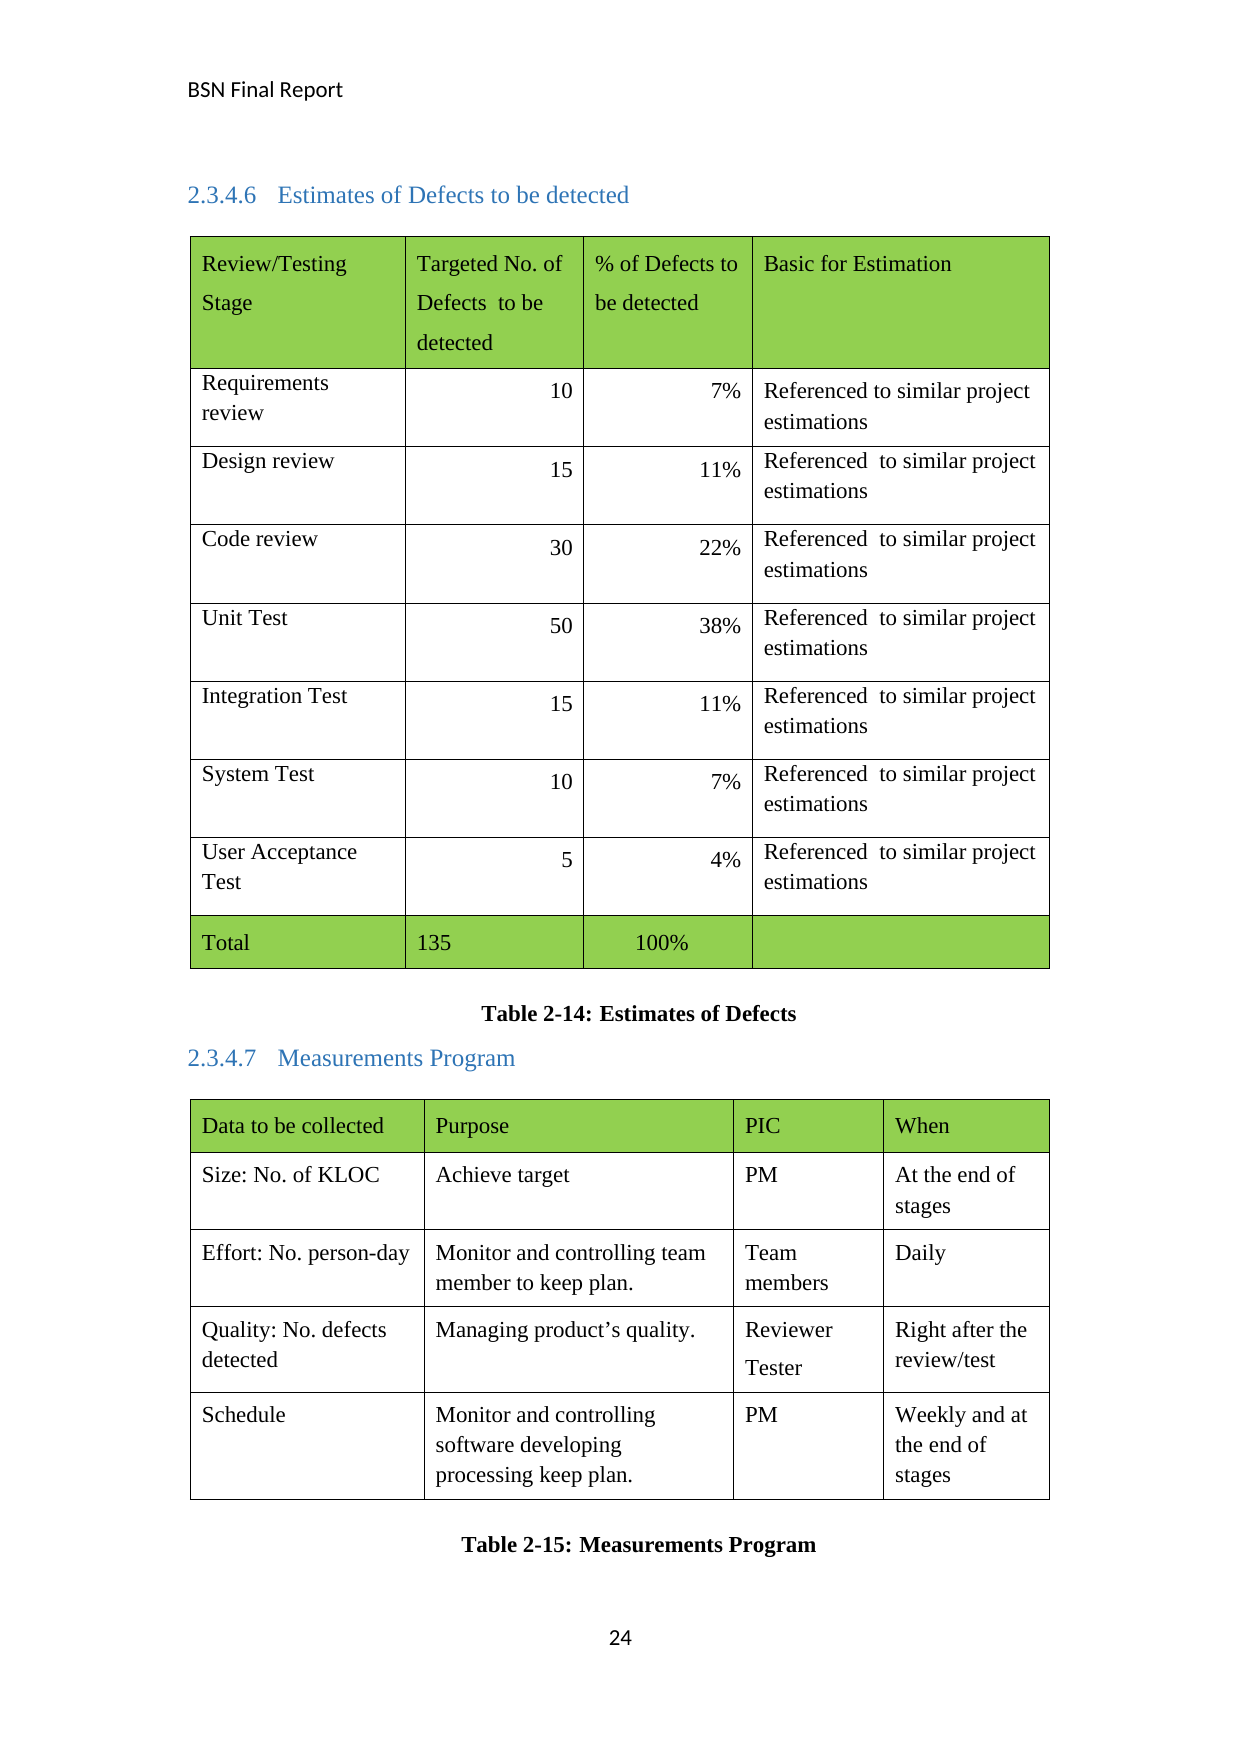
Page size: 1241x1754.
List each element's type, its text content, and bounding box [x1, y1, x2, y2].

table_cell Integration Test [191, 682, 405, 759]
table_cell PM [734, 1393, 883, 1499]
table_cell 7% [584, 760, 752, 837]
table_cell System Test [191, 760, 405, 837]
table_cell Daily [884, 1230, 1049, 1306]
table_cell Code review [191, 525, 405, 602]
table_cell 15 [406, 447, 583, 524]
table_cell Design review [191, 447, 405, 524]
table_cell 10 [406, 760, 583, 837]
table_cell 7% [584, 369, 752, 446]
text Measurements Program [225, 1099, 1053, 1557]
table_cell Team members [734, 1230, 883, 1306]
table_cell Quality: No. defects detected [191, 1307, 424, 1392]
table_cell 135 [406, 916, 583, 968]
table_cell Right after the review/test [884, 1307, 1049, 1392]
table_cell 38% [584, 604, 752, 681]
table_cell 10 [406, 369, 583, 446]
table_header PIC [734, 1100, 883, 1152]
table_cell Reviewer Tester [734, 1307, 883, 1392]
table_header Purpose [425, 1100, 733, 1152]
table_header Targeted No. of Defects to be detected [406, 237, 583, 368]
table_cell Monitor and controlling team member to keep plan. [425, 1230, 733, 1306]
table_cell PM [734, 1153, 883, 1229]
table_cell 50 [406, 604, 583, 681]
table_cell 15 [406, 682, 583, 759]
table_cell Referenced to similar project estimations [753, 760, 1049, 837]
table_cell 5 [406, 838, 583, 915]
table_header Review/Testing Stage [191, 237, 405, 368]
table_cell Referenced to similar project estimations [753, 838, 1049, 915]
table_cell At the end of stages [884, 1153, 1049, 1229]
table_cell Managing product’s quality. [425, 1307, 733, 1392]
table_header Basic for Estimation [753, 237, 1049, 368]
table_cell Referenced to similar project estimations [753, 604, 1049, 681]
table_cell 11% [584, 447, 752, 524]
table_cell 30 [406, 525, 583, 602]
table_header Data to be collected [191, 1100, 424, 1152]
table_cell Referenced to similar project estimations [753, 447, 1049, 524]
table_cell 11% [584, 682, 752, 759]
table_cell Schedule [191, 1393, 424, 1499]
table_cell Weekly and at the end of stages [884, 1393, 1049, 1499]
table_header % of Defects to be detected [584, 237, 752, 368]
table_cell Requirements review [191, 369, 405, 446]
table_cell Unit Test [191, 604, 405, 681]
table_cell Referenced to similar project estimations [753, 369, 1049, 446]
table_cell 100% [584, 916, 752, 968]
table_cell User Acceptance Test [191, 838, 405, 915]
table_cell 4% [584, 838, 752, 915]
table_cell Referenced to similar project estimations [753, 525, 1049, 602]
subtitle Estimates of Defects to be detected [187, 180, 1053, 209]
table_cell 22% [584, 525, 752, 602]
table_cell Monitor and controlling software developing processing keep plan. [425, 1393, 733, 1499]
table_cell Referenced to similar project estimations [753, 682, 1049, 759]
table_cell [753, 916, 1049, 968]
table_cell Achieve target [425, 1153, 733, 1229]
text Estimates of Defects [225, 236, 1053, 1027]
subtitle Measurements Program [187, 1043, 1053, 1072]
table_cell Size: No. of KLOC [191, 1153, 424, 1229]
table_cell Total [191, 916, 405, 968]
table_header When [884, 1100, 1049, 1152]
table_cell Effort: No. person-day [191, 1230, 424, 1306]
